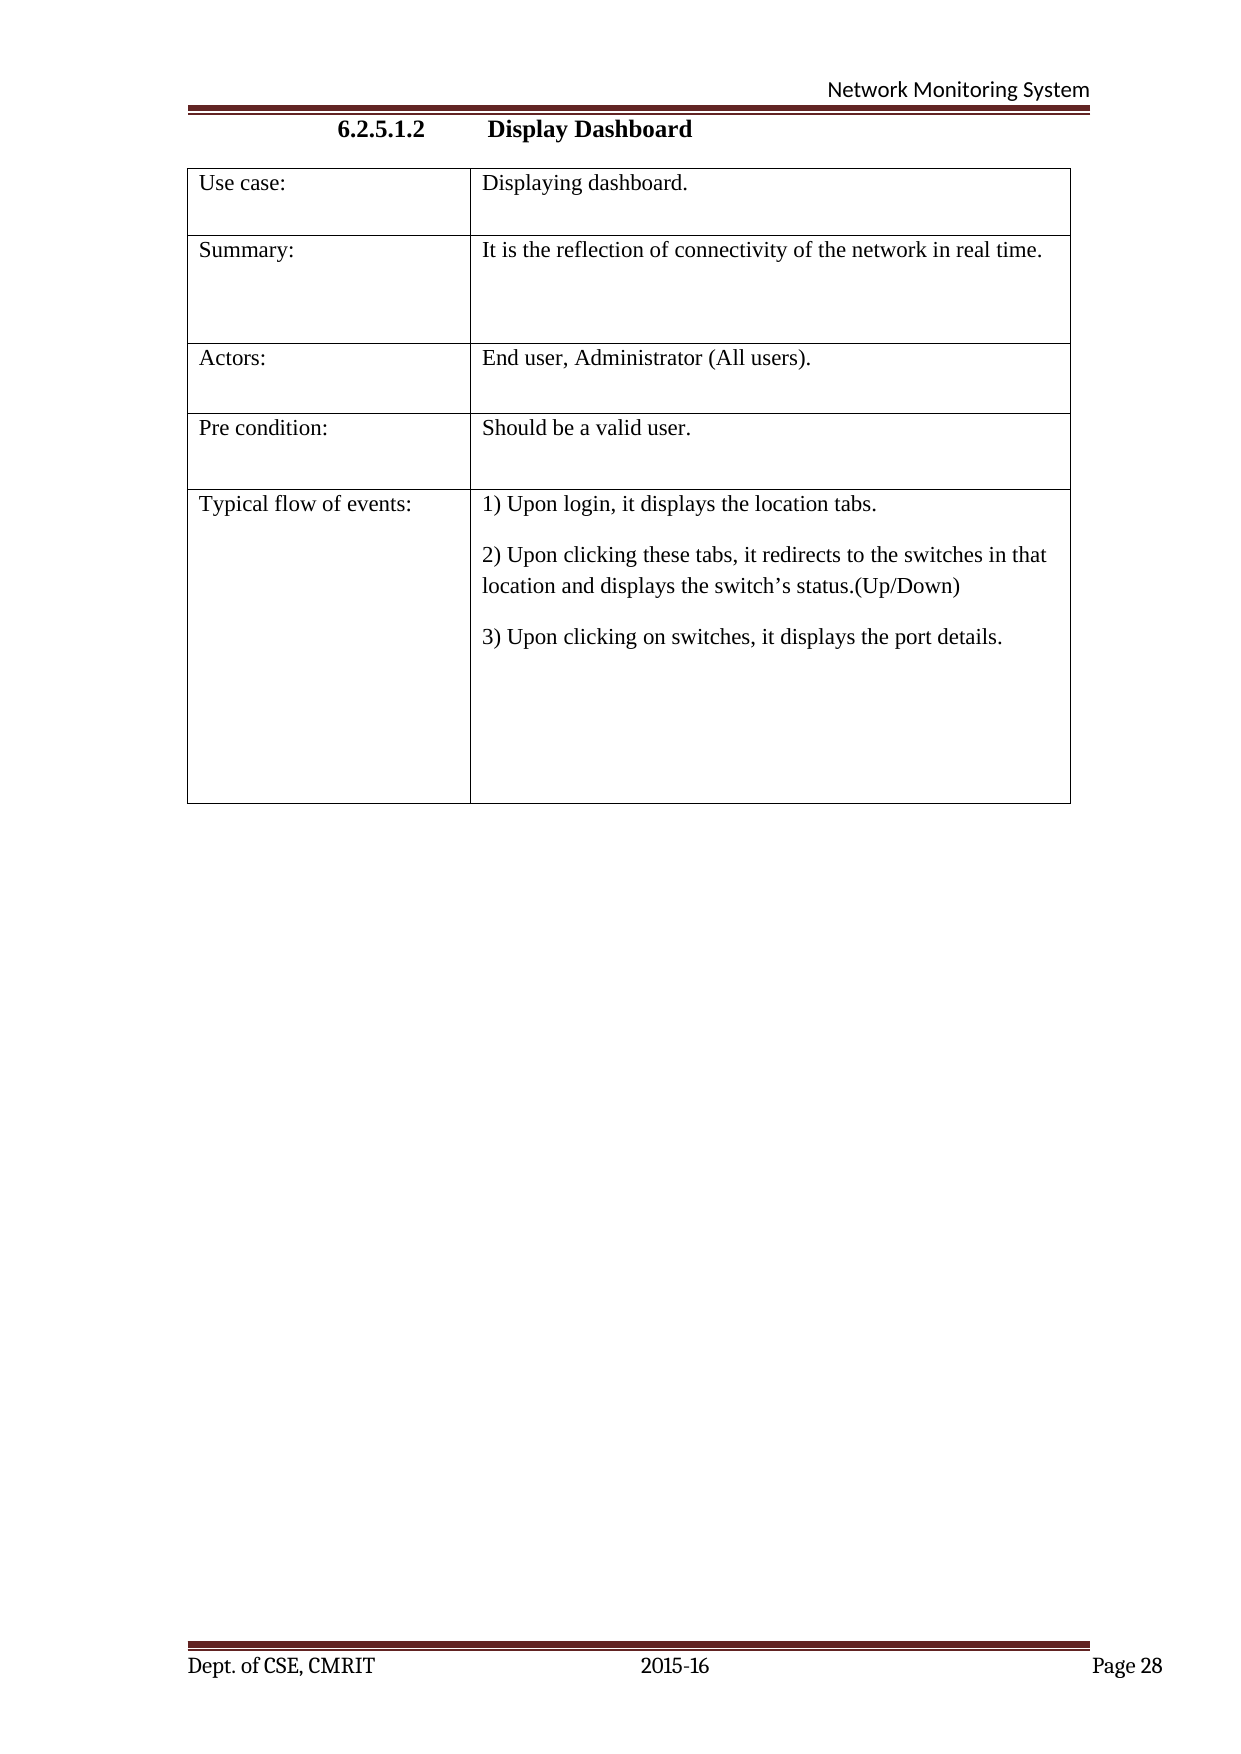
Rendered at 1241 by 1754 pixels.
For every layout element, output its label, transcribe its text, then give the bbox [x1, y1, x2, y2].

table_cell Actors: [188, 344, 470, 413]
table_cell Summary: [188, 236, 470, 343]
table_cell 1) Upon login, it displays the location tabs. 2) Upon clicking these tabs, it redirects to the switches in that location and displays the switch’s status.(Up/Down) 3) Upon clicking on switches, it displays the port details. [471, 490, 1070, 803]
table_cell Should be a valid user. [471, 414, 1070, 489]
table_header Use case: [188, 169, 470, 235]
table_cell It is the reflection of connectivity of the network in real time. [471, 236, 1070, 343]
list 6.2.5.1.2 Display Dashboard [337, 115, 1000, 143]
table_cell End user, Administrator (All users). [471, 344, 1070, 413]
table_header Displaying dashboard. [471, 169, 1070, 235]
table_cell Pre condition: [188, 414, 470, 489]
table_cell Typical flow of events: [188, 490, 470, 803]
